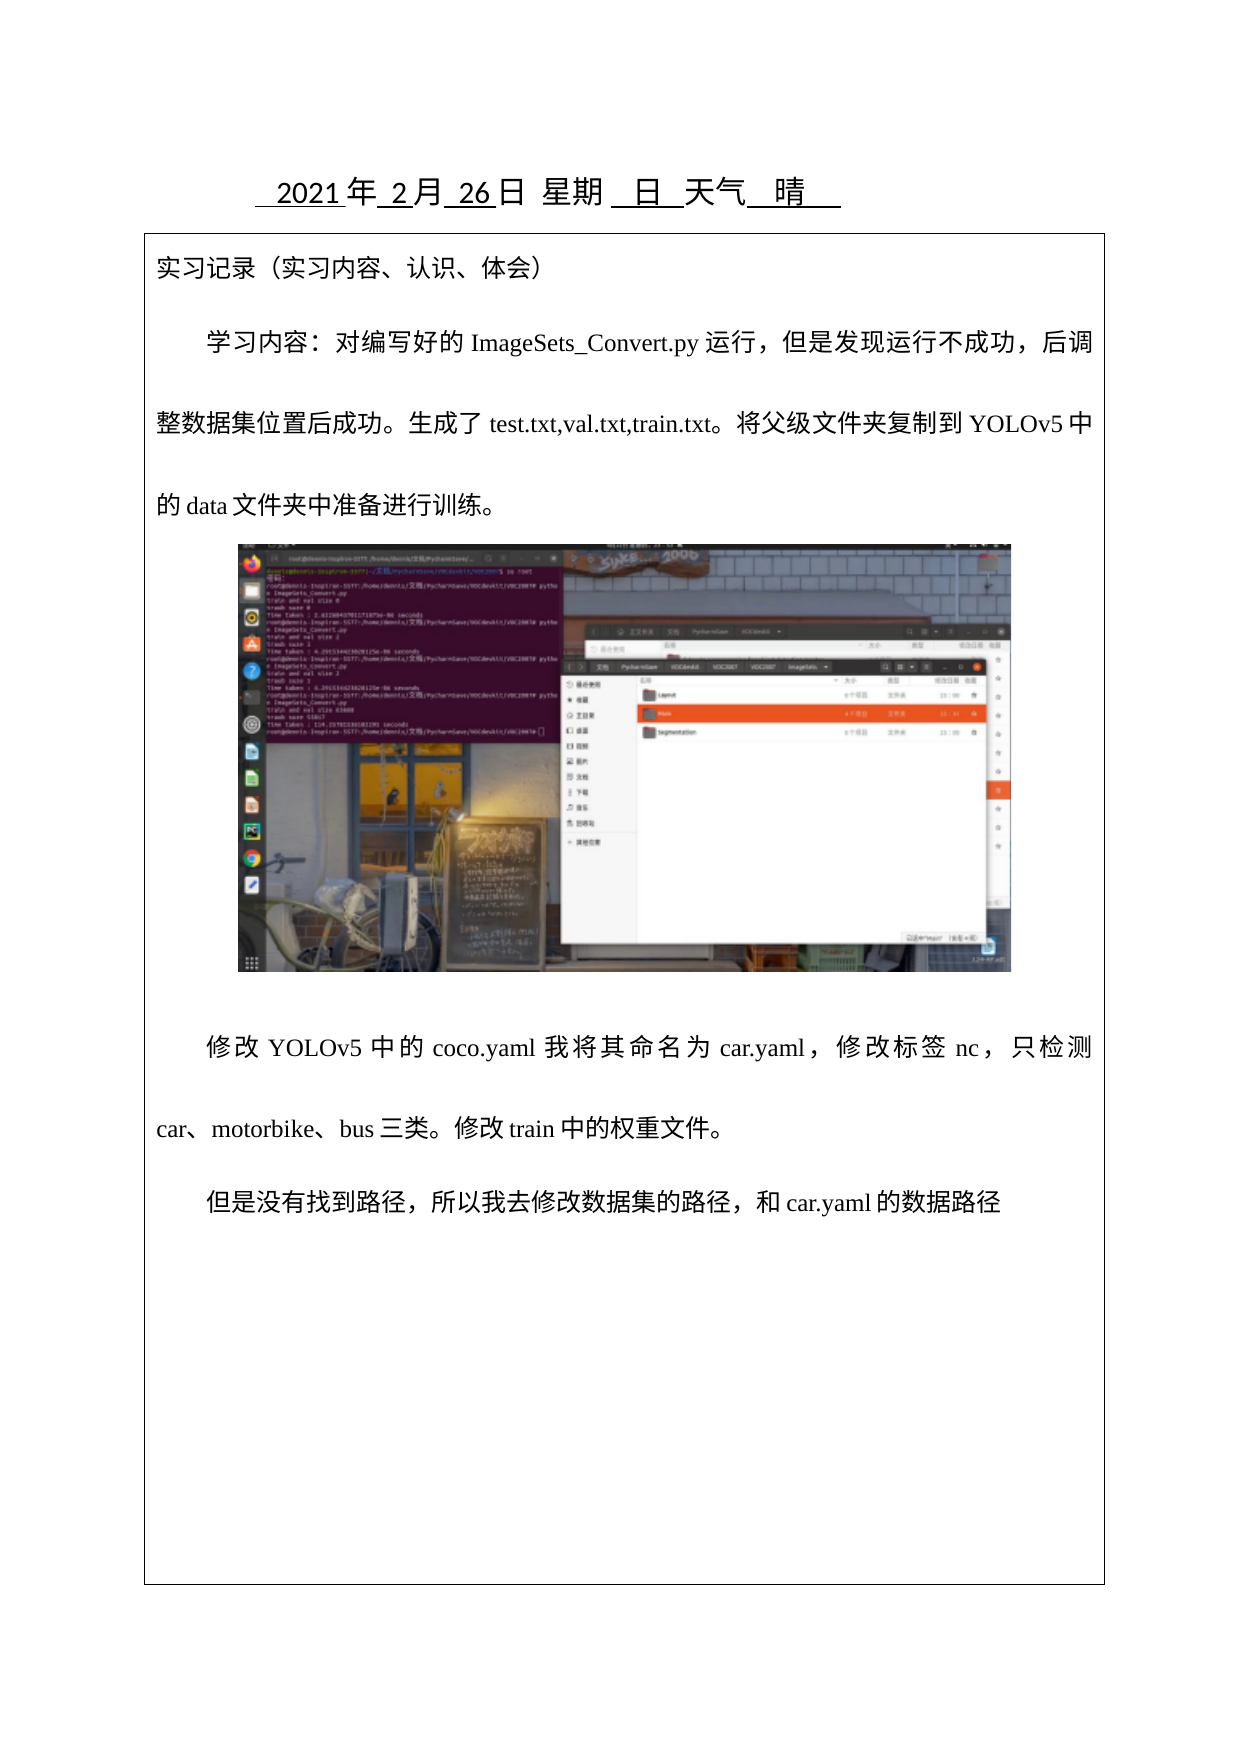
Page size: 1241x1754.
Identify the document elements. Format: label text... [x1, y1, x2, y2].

text 2021年 2月 26日 星期 日 天气 晴 [130, 157, 1128, 222]
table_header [145, 234, 1104, 1584]
picture [238, 544, 1012, 972]
